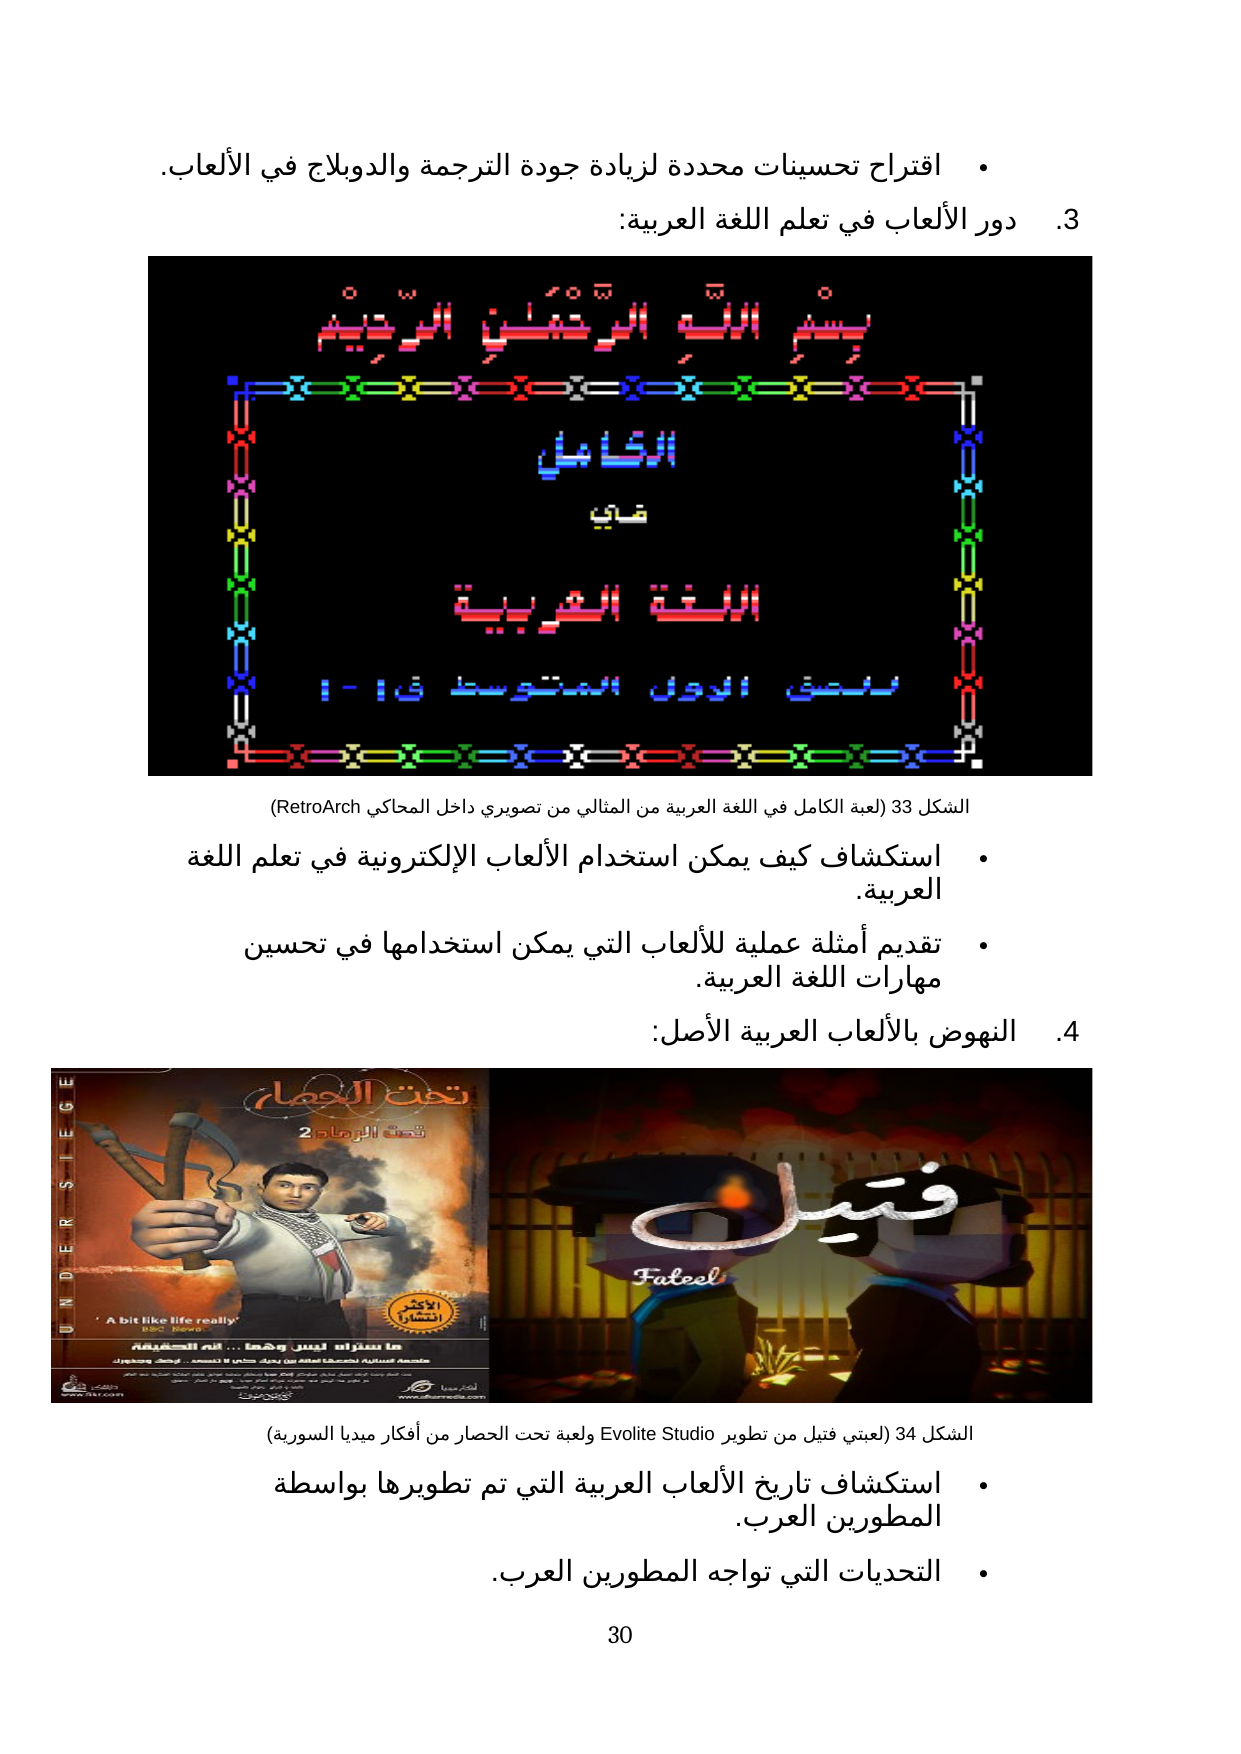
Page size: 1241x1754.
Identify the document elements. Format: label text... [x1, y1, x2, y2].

list تقديم أمثلة عملية للألعاب التي يمكن استخدامها في تحسين مهارات اللغة العربية. [148, 927, 980, 994]
list استكشاف كيف يمكن استخدام الألعاب الإلكترونية في تعلم اللغة العربية. [148, 839, 980, 906]
list النهوض بالألعاب العربية الأصل: [148, 1014, 1055, 1048]
list اقتراح تحسينات محددة لزيادة جودة الترجمة والدوبلاج في الألعاب. [148, 148, 980, 181]
text الشكل 34 (لعبتي فتيل من تطوير Evolite Studio ولعبة تحت الحصار من أفكار ميديا السورية) [148, 1423, 1092, 1445]
picture [51, 1068, 1093, 1403]
list استكشاف تاريخ الألعاب العربية التي تم تطويرها بواسطة المطورين العرب. [148, 1466, 980, 1533]
list دور الألعاب في تعلم اللغة العربية: [148, 202, 1055, 236]
list التحديات التي تواجه المطورين العرب. [148, 1553, 980, 1587]
text الشكل 33 (لعبة الكامل في اللغة العربية من المثالي من تصويري داخل المحاكي RetroArch) [148, 796, 1092, 818]
picture [148, 256, 1093, 776]
